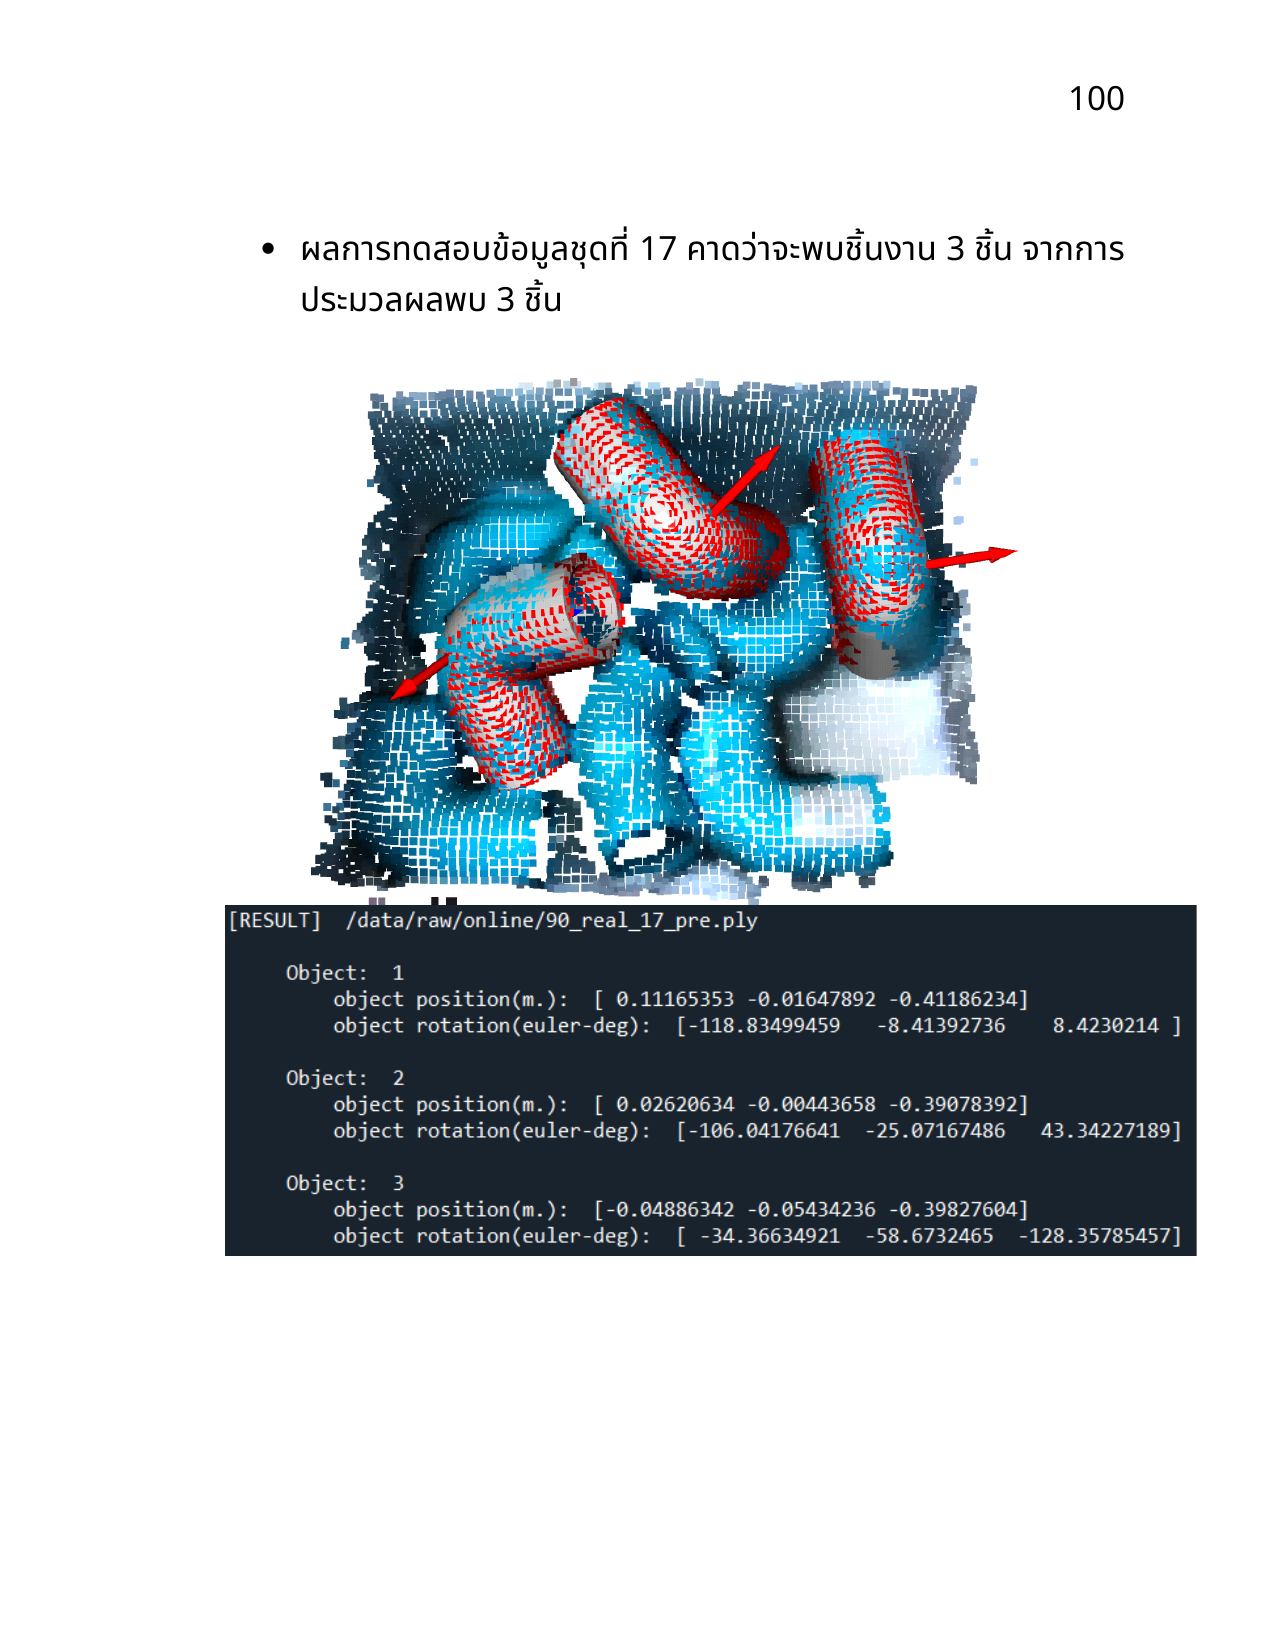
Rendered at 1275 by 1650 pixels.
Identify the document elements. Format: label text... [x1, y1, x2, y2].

picture [225, 377, 1197, 1256]
list ผลการทดสอบข้อมูลชุดที่ 17 คาดว่าจะพบชิ้นงาน 3 ชิ้น จากการประมวลผลพบ 3 ชิ้น [262, 225, 1125, 326]
